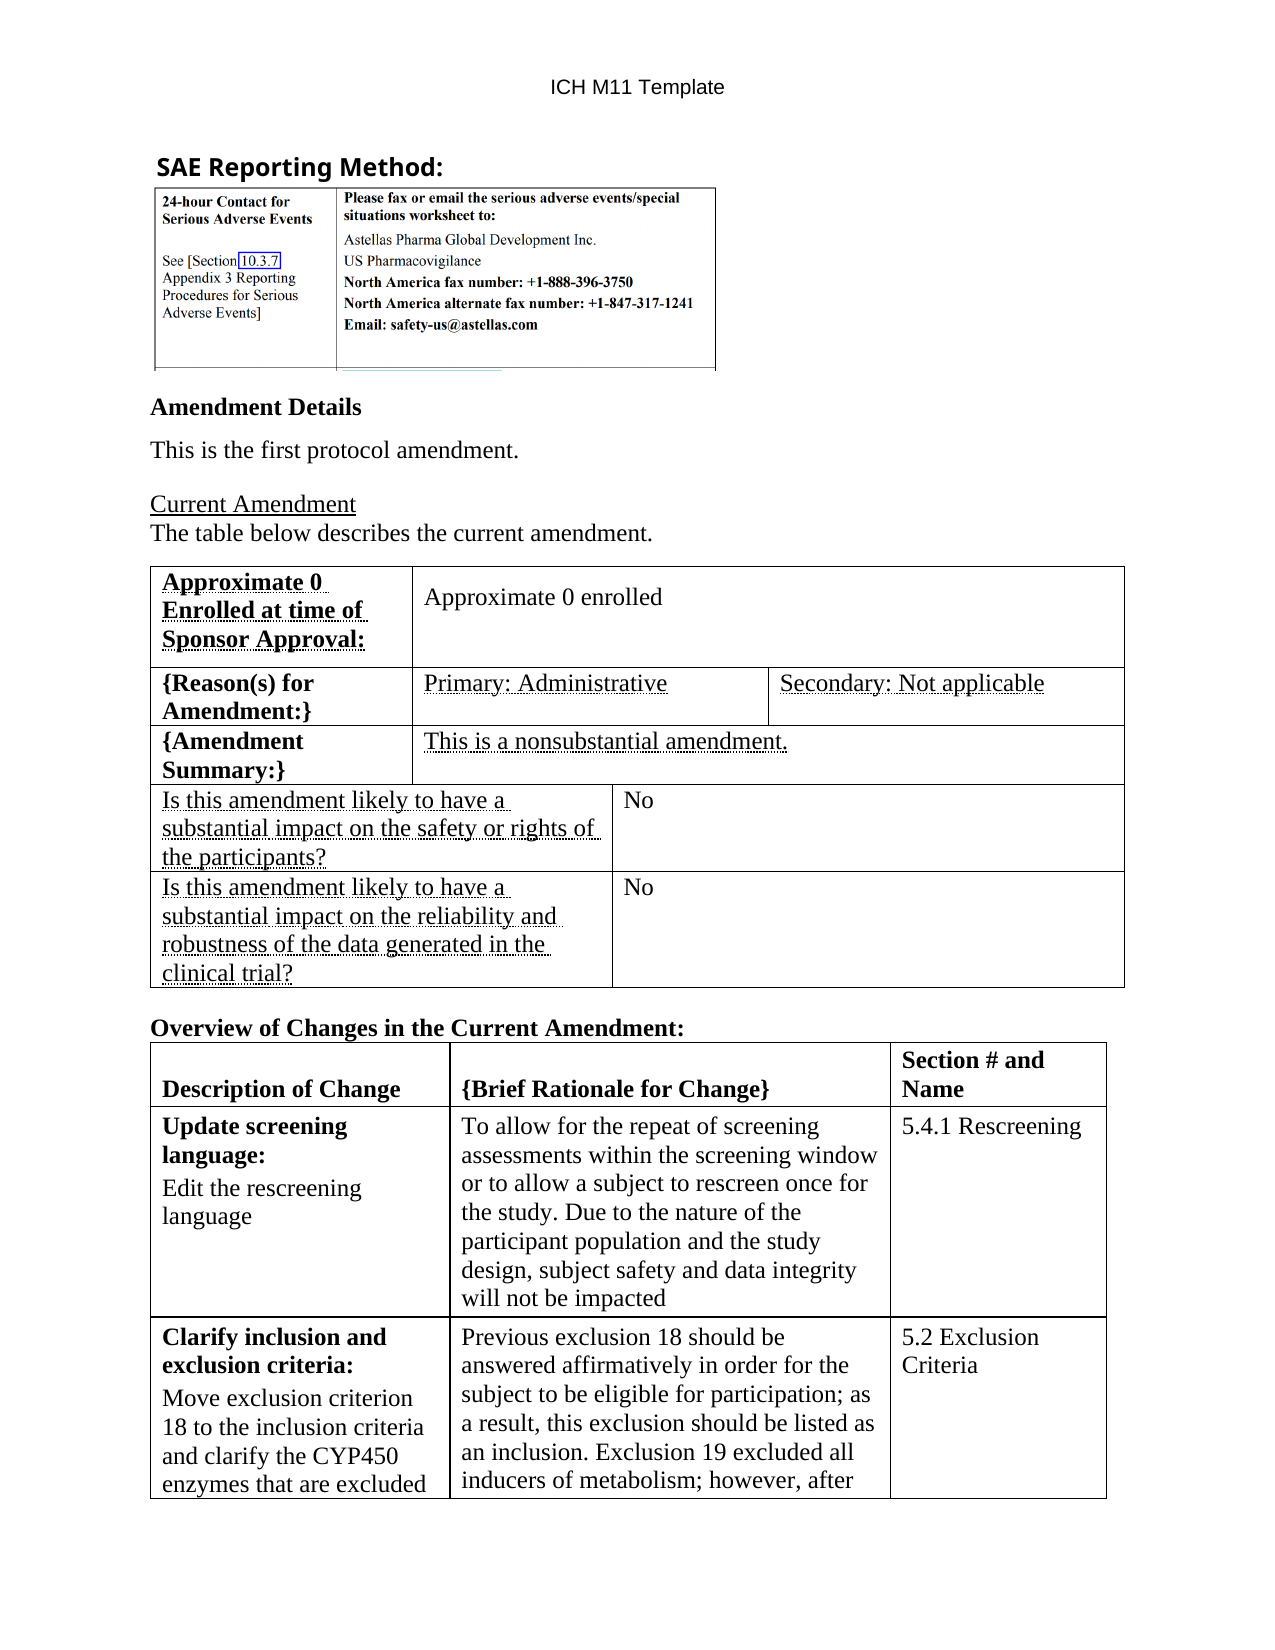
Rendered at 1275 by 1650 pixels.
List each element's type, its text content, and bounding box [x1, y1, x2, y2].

text The table below describes the current amendment. [150, 518, 1125, 547]
table_cell This is a nonsubstantial amendment.amuuuSummStnent ementmmdmentmddndndmendment Summary [413, 726, 1124, 784]
table_header Description of Change [151, 1043, 449, 1106]
table_header Approximate 0 enrolled [413, 567, 1124, 667]
subtitle Amendment Details [150, 389, 1125, 420]
table_cell No [613, 872, 1124, 987]
table_cell {Amendment Summary:} [151, 726, 412, 784]
subtitle SAE Reporting Method: [150, 150, 1125, 184]
table_cell Secondary: Not applicable [769, 668, 1124, 725]
table_cell To allow for the repeat of screening assessments within the screening window or to allow a subject to rescreen once for the study. Due to the nature of the participant population and the study design, subject safety and data integrity will not be impacted [451, 1107, 890, 1316]
table_header {Brief Rationale for Change} [451, 1043, 890, 1106]
table_cell Is this amendment likely to have a substantial impact on the reliability and robustness of the data generated in the clinical trial? [151, 872, 612, 987]
table_cell {Reason(s) for Amendment:} [151, 668, 412, 725]
table_cell 5.2 Exclusion Criteria [891, 1318, 1106, 1498]
table_cell Primary: Administrative [413, 668, 768, 725]
table_cell No [613, 785, 1124, 871]
table_cell Update screening language: Edit the rescreening language [151, 1107, 449, 1316]
picture [150, 184, 718, 371]
subtitle Overview of Changes in the Current Amendment: [150, 1013, 1125, 1042]
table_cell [151, 1318, 449, 1498]
text This is the first protocol amendment. [150, 433, 1125, 464]
table_header Section # and Name [891, 1043, 1106, 1106]
table_header Approximate 0 Enrolled at time of Sponsor Approval: [151, 567, 412, 667]
table_cell Is this amendment likely to have a substantial impact on the safety or rights of the participants? [151, 785, 612, 871]
table_cell 5.4.1 Rescreening [891, 1107, 1106, 1316]
subtitle Current Amendment [150, 489, 1125, 518]
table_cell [451, 1318, 890, 1498]
